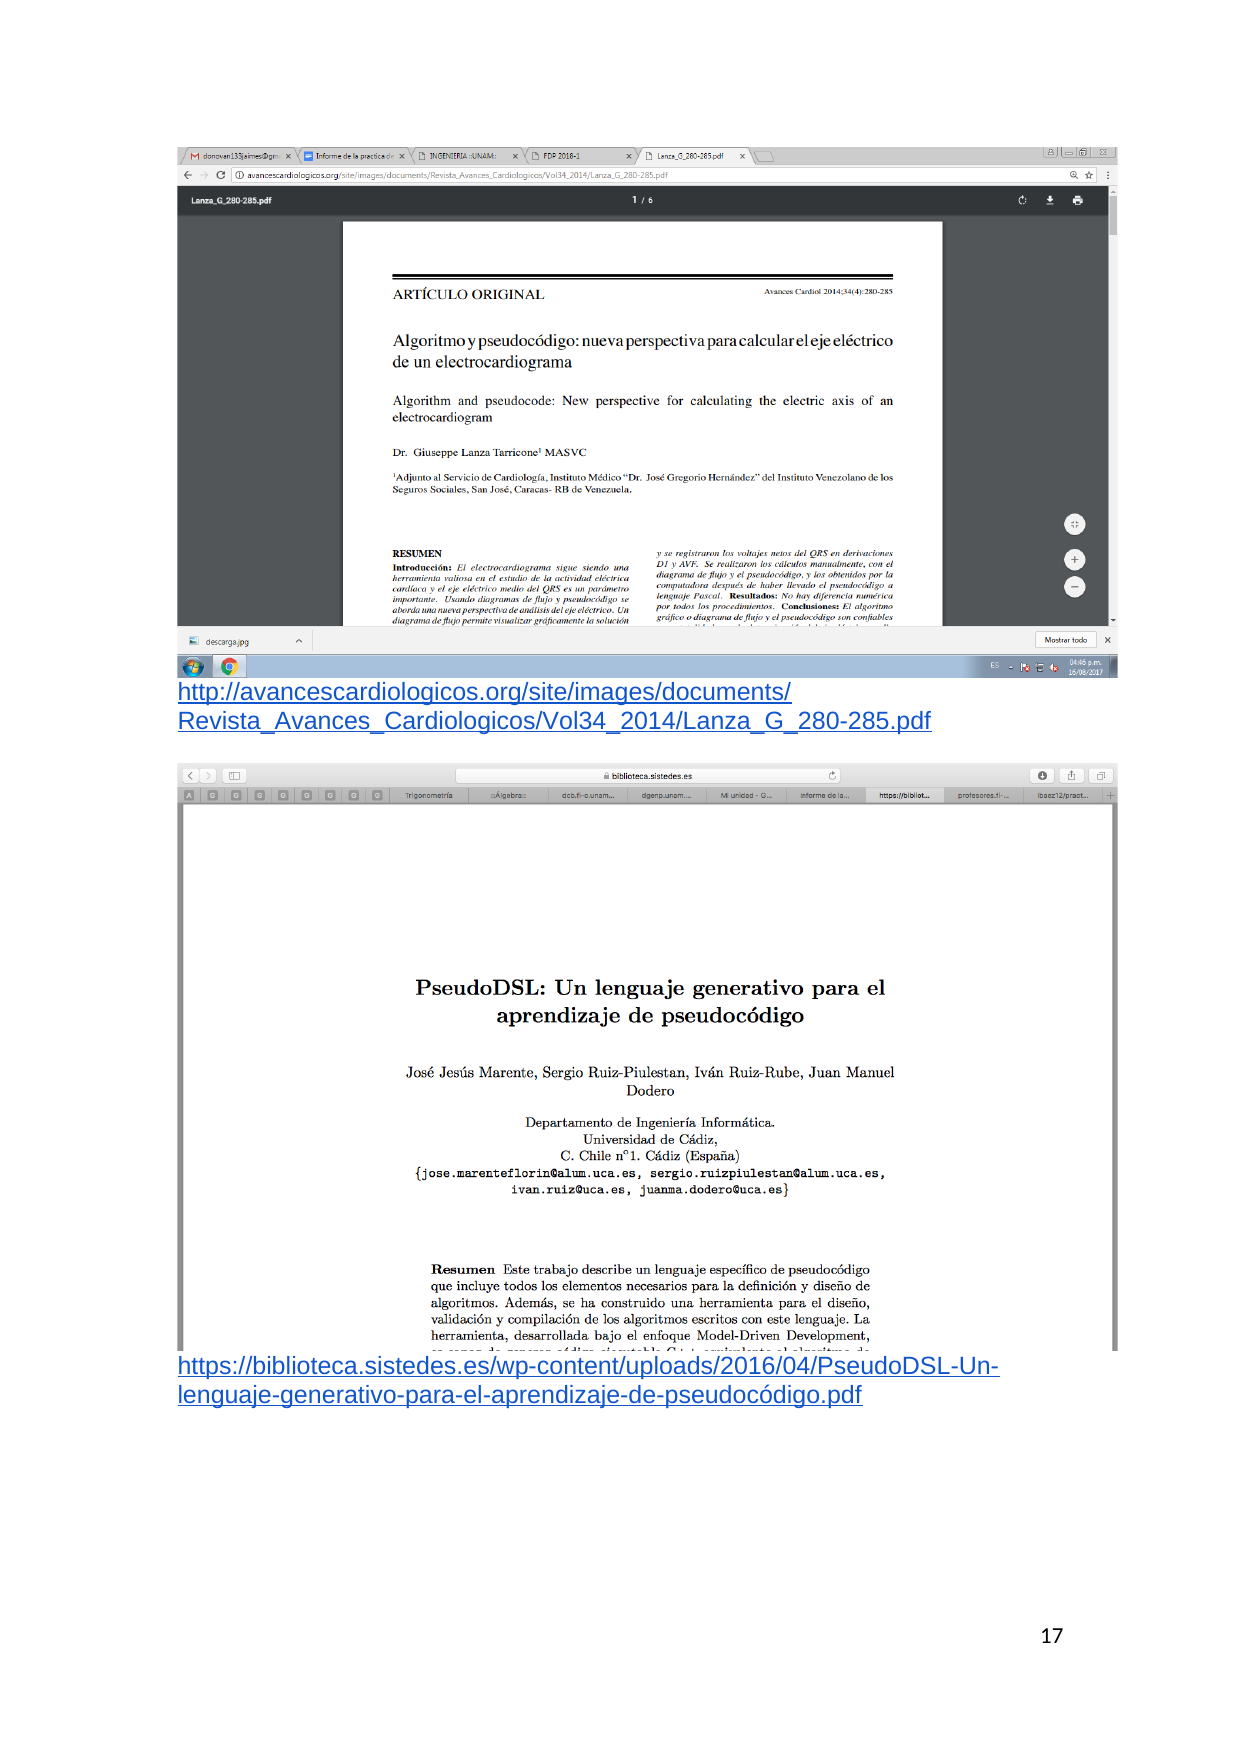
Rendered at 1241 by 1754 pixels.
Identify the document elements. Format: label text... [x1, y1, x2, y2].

picture [177, 763, 1118, 1351]
text https://biblioteca.sistedes.es/wp-content/uploads/2016/04/PseudoDSL-Un-lenguaje-generativo-para-el-aprendizaje-de-pseudocódigo.pdf [177, 1351, 1063, 1408]
picture [177, 147, 1118, 678]
text http://avancescardiologicos.org/site/images/documents/Revista_Avances_Cardiologicos/Vol34_2014/Lanza_G_280-285.pdf [177, 678, 1063, 735]
